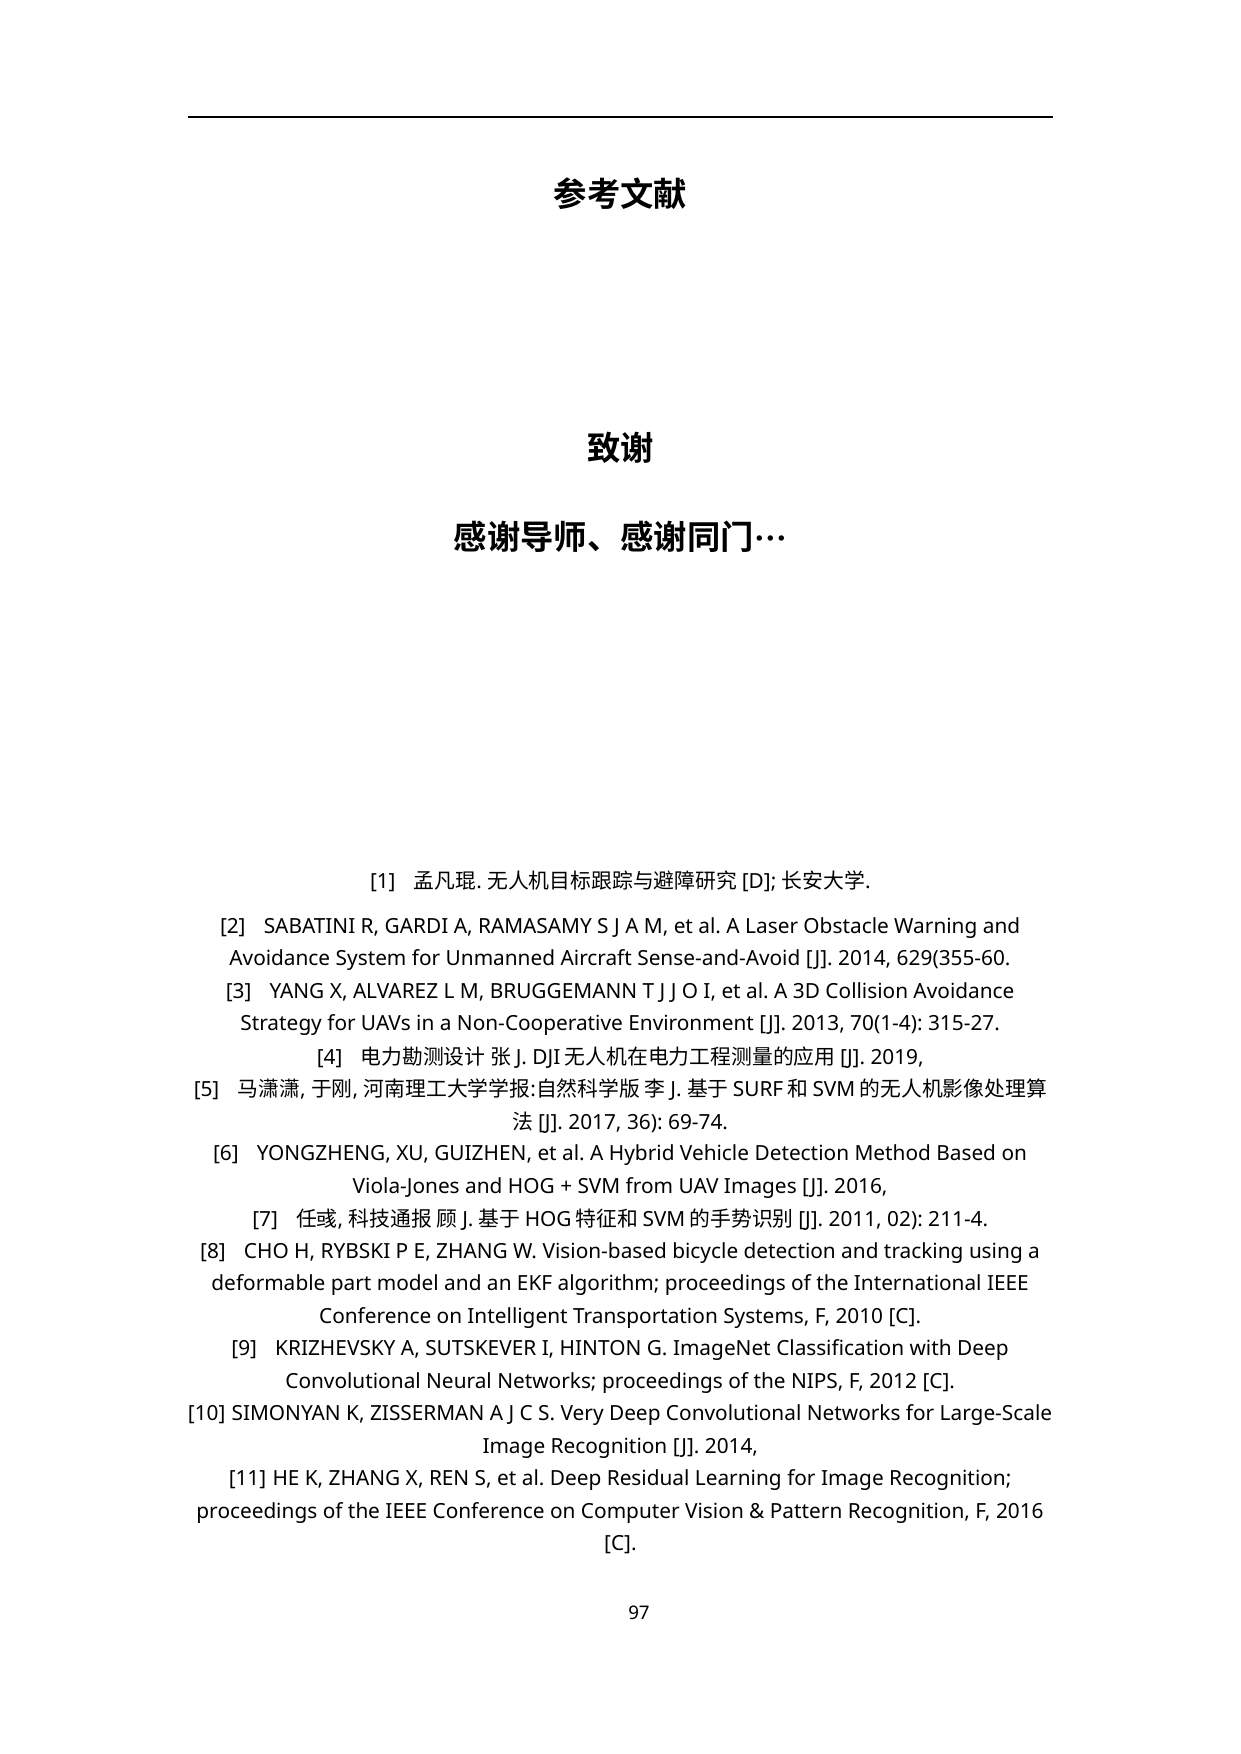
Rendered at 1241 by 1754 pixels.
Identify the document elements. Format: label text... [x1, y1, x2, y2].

text [6] YONGZHENG, XU, GUIZHEN, et al. A Hybrid Vehicle Detection Method Based on Viola-Jones and HOG + SVM from UAV Images [J]. 2016, [187, 1136, 1053, 1201]
text 感谢导师、感谢同门··· [187, 502, 1053, 567]
text [11] HE K, ZHANG X, REN S, et al. Deep Residual Learning for Image Recognition; proceedings of the IEEE Conference on Computer Vision & Pattern Recognition, F, 2016 [C]. [187, 1461, 1053, 1559]
text [10] SIMONYAN K, ZISSERMAN A J C S. Very Deep Convolutional Networks for Large-Scale Image Recognition [J]. 2014, [187, 1396, 1053, 1461]
text [8] CHO H, RYBSKI P E, ZHANG W. Vision-based bicycle detection and tracking using a deformable part model and an EKF algorithm; proceedings of the International IEEE Conference on Intelligent Transportation Systems, F, 2010 [C]. [187, 1234, 1053, 1331]
text 致谢 [187, 413, 1053, 478]
text [4] 电力勘测设计 张 J. DJI无人机在电力工程测量的应用 [J]. 2019, [187, 1039, 1053, 1071]
text [1] 孟凡琨. 无人机目标跟踪与避障研究 [D]; 长安大学. [187, 844, 1053, 909]
text [3] YANG X, ALVAREZ L M, BRUGGEMANN T J J O I, et al. A 3D Collision Avoidance Strategy for UAVs in a Non-Cooperative Environment [J]. 2013, 70(1-4): 315-27. [187, 974, 1053, 1039]
text [2] SABATINI R, GARDI A, RAMASAMY S J A M, et al. A Laser Obstacle Warning and Avoidance System for Unmanned Aircraft Sense-and-Avoid [J]. 2014, 629(355-60. [187, 909, 1053, 974]
text [7] 任彧, 科技通报 顾 J. 基于HOG特征和SVM的手势识别 [J]. 2011, 02): 211-4. [187, 1201, 1053, 1234]
subtitle 参考文献 [187, 160, 1053, 225]
text [9] KRIZHEVSKY A, SUTSKEVER I, HINTON G. ImageNet Classification with Deep Convolutional Neural Networks; proceedings of the NIPS, F, 2012 [C]. [187, 1331, 1053, 1396]
text [5] 马潇潇, 于刚, 河南理工大学学报:自然科学版 李 J. 基于SURF和SVM的无人机影像处理算法 [J]. 2017, 36): 69-74. [187, 1071, 1053, 1136]
